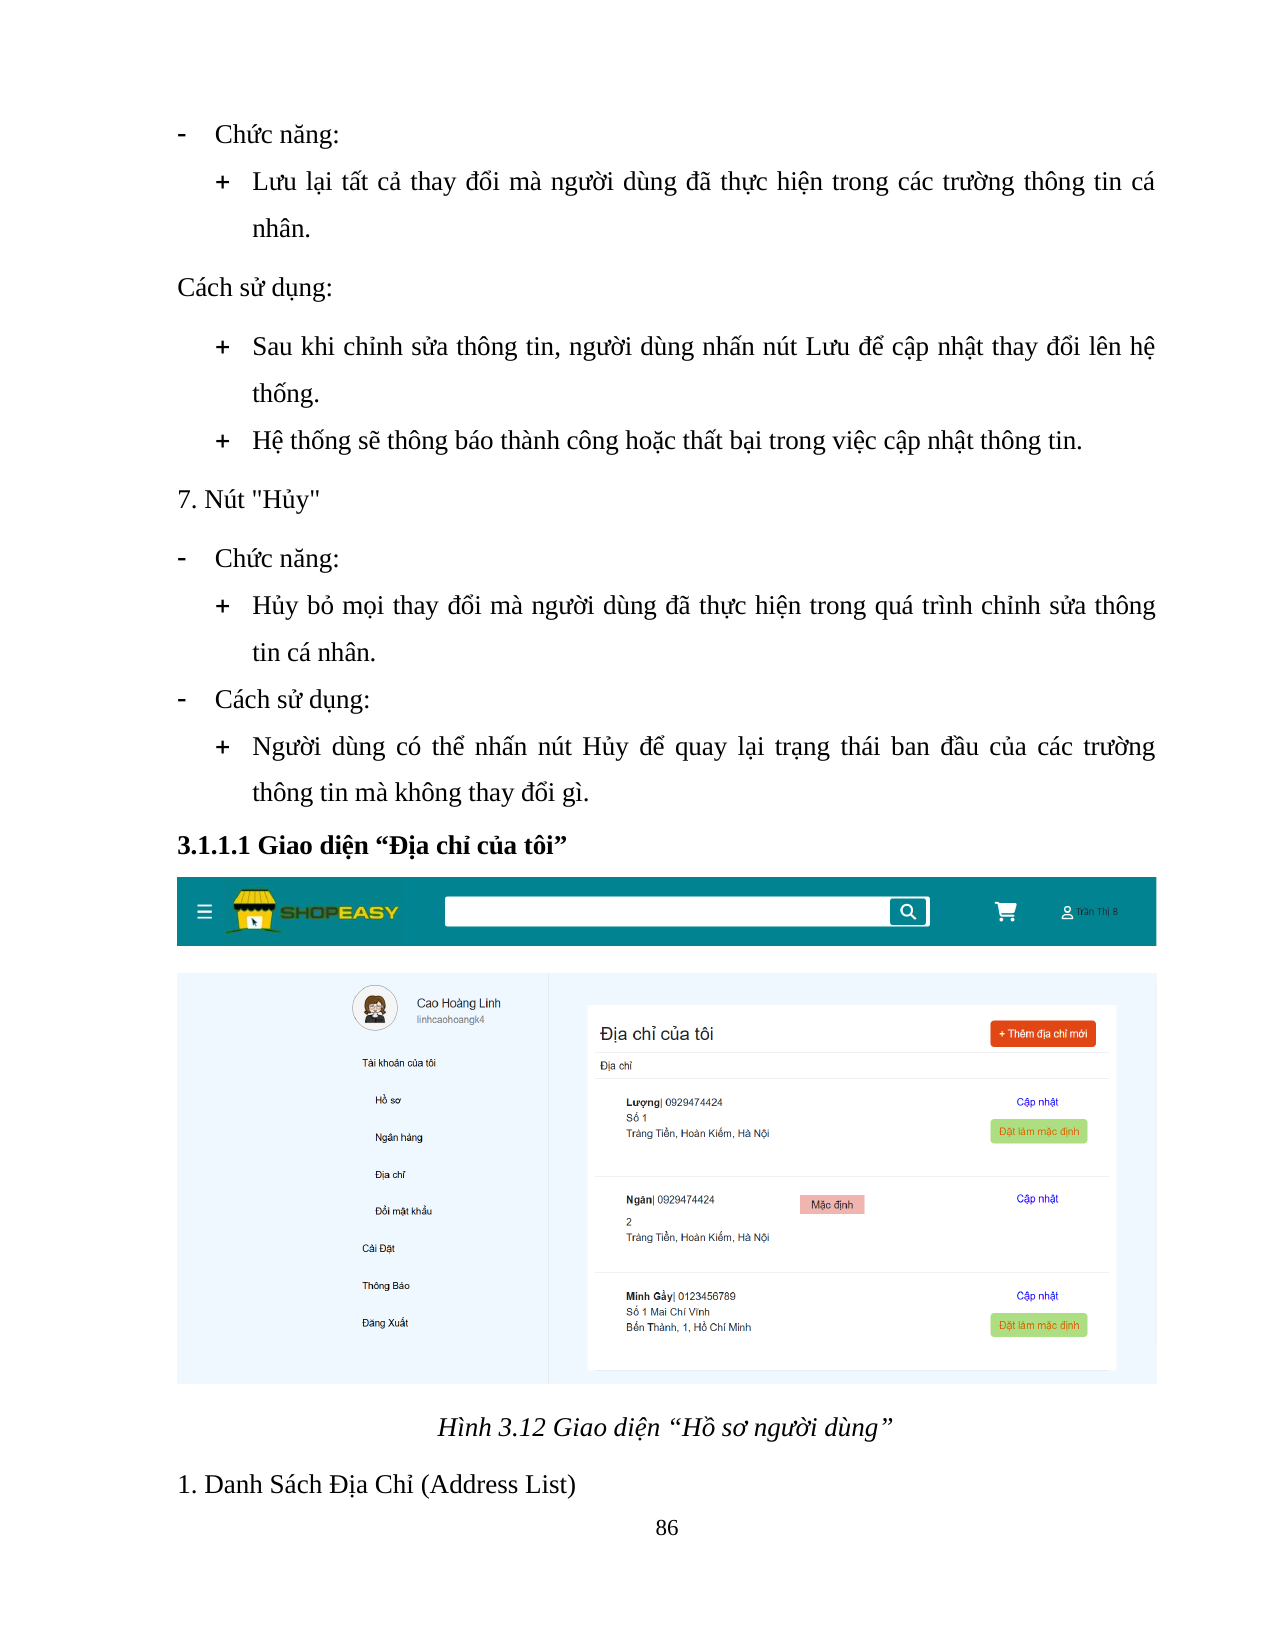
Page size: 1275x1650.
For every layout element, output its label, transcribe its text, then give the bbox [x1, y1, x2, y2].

text Hệ thống sẽ thông báo thành công hoặc thất bại trong việc cập nhật thông tin. [214, 424, 1156, 455]
text 7. Nút "Hủy" [177, 483, 1156, 514]
text Chức năng: [177, 542, 1156, 574]
text Cách sử dụng: [177, 683, 1156, 714]
text Hủy bỏ mọi thay đổi mà người dùng đã thực hiện trong quá trình chỉnh sửa thông tin cá nhân. [214, 589, 1156, 667]
text Sau khi chỉnh sửa thông tin, người dùng nhấn nút Lưu để cập nhật thay đổi lên hệ thống. [214, 331, 1156, 408]
text Giao diện “Hồ sơ người dùng” [177, 1411, 1156, 1442]
text 1. Danh Sách Địa Chỉ (Address List) [177, 1468, 1156, 1499]
text Cách sử dụng: [177, 271, 1156, 302]
list Giao diện “Địa chỉ của tôi” [177, 829, 1117, 861]
text Lưu lại tất cả thay đổi mà người dùng đã thực hiện trong các trường thông tin cá nhân. [214, 165, 1156, 243]
picture [177, 973, 1157, 1384]
picture [177, 877, 1157, 946]
text Người dùng có thể nhấn nút Hủy để quay lại trạng thái ban đầu của các trường thông tin mà không thay đổi gì. [214, 730, 1156, 808]
text Chức năng: [177, 118, 1156, 150]
